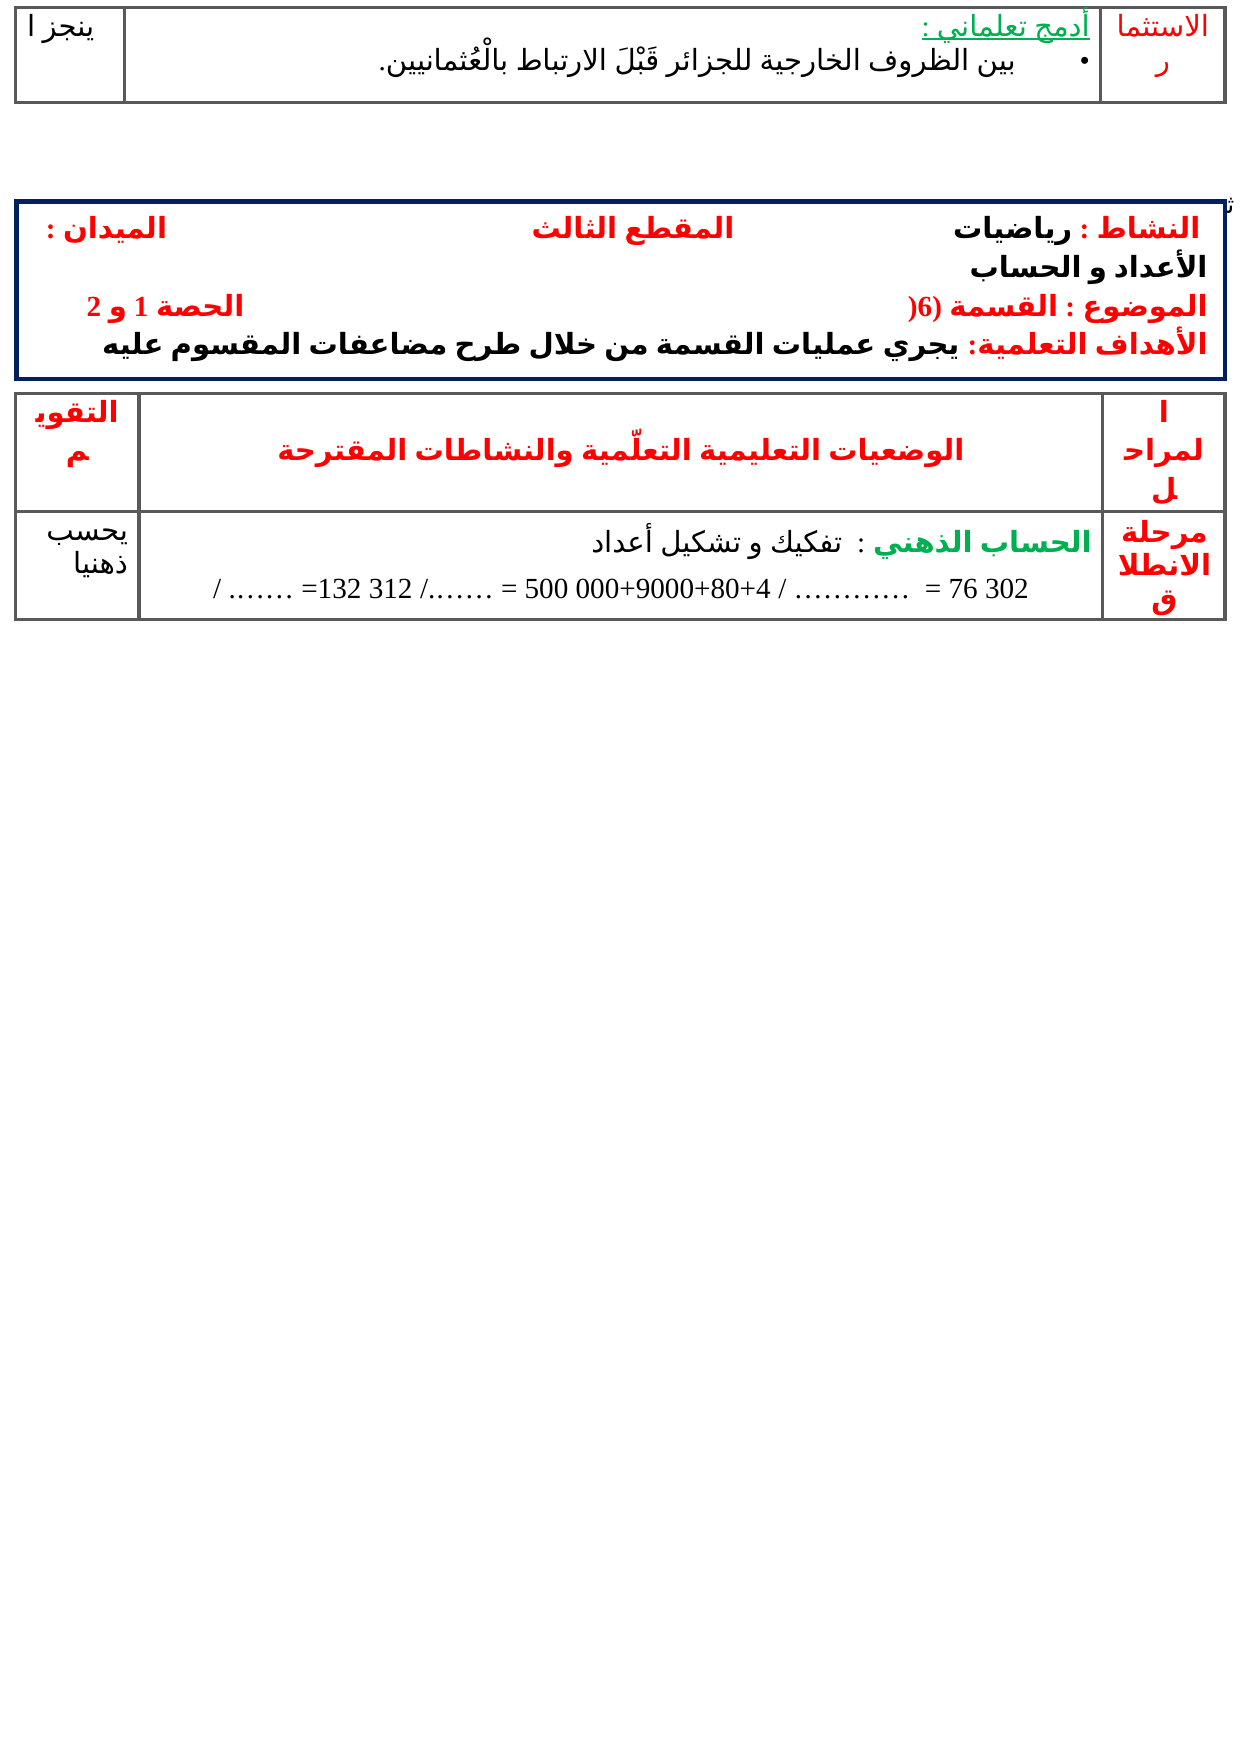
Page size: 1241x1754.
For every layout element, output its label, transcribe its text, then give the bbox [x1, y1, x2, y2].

text ثق [6, 191, 1234, 219]
table_cell أدمج تعلماني : • بين الظروف الخارجية للجزائر قَبْلَ الارتباط بالْعُثمانيين. [126, 9, 1099, 101]
table_cell يحسب ذهنيا [17, 513, 137, 617]
table_cell الحساب الذهني : تفكيك و تشكيل أعداد 76 302 = ………… / 500 000+9000+80+4 = ……./ 132 312= ……. / [141, 513, 1101, 617]
table_cell مرحلة الانطلاق [1104, 513, 1223, 617]
table_header التقويم [17, 395, 137, 510]
table_header الوضعيات التعليمية التعلّمية والنشاطات المقترحة [141, 395, 1101, 510]
table_cell الاستثمار [1102, 9, 1223, 101]
table_header المراحل [1104, 395, 1223, 510]
table_cell ينجز ا [17, 9, 123, 101]
